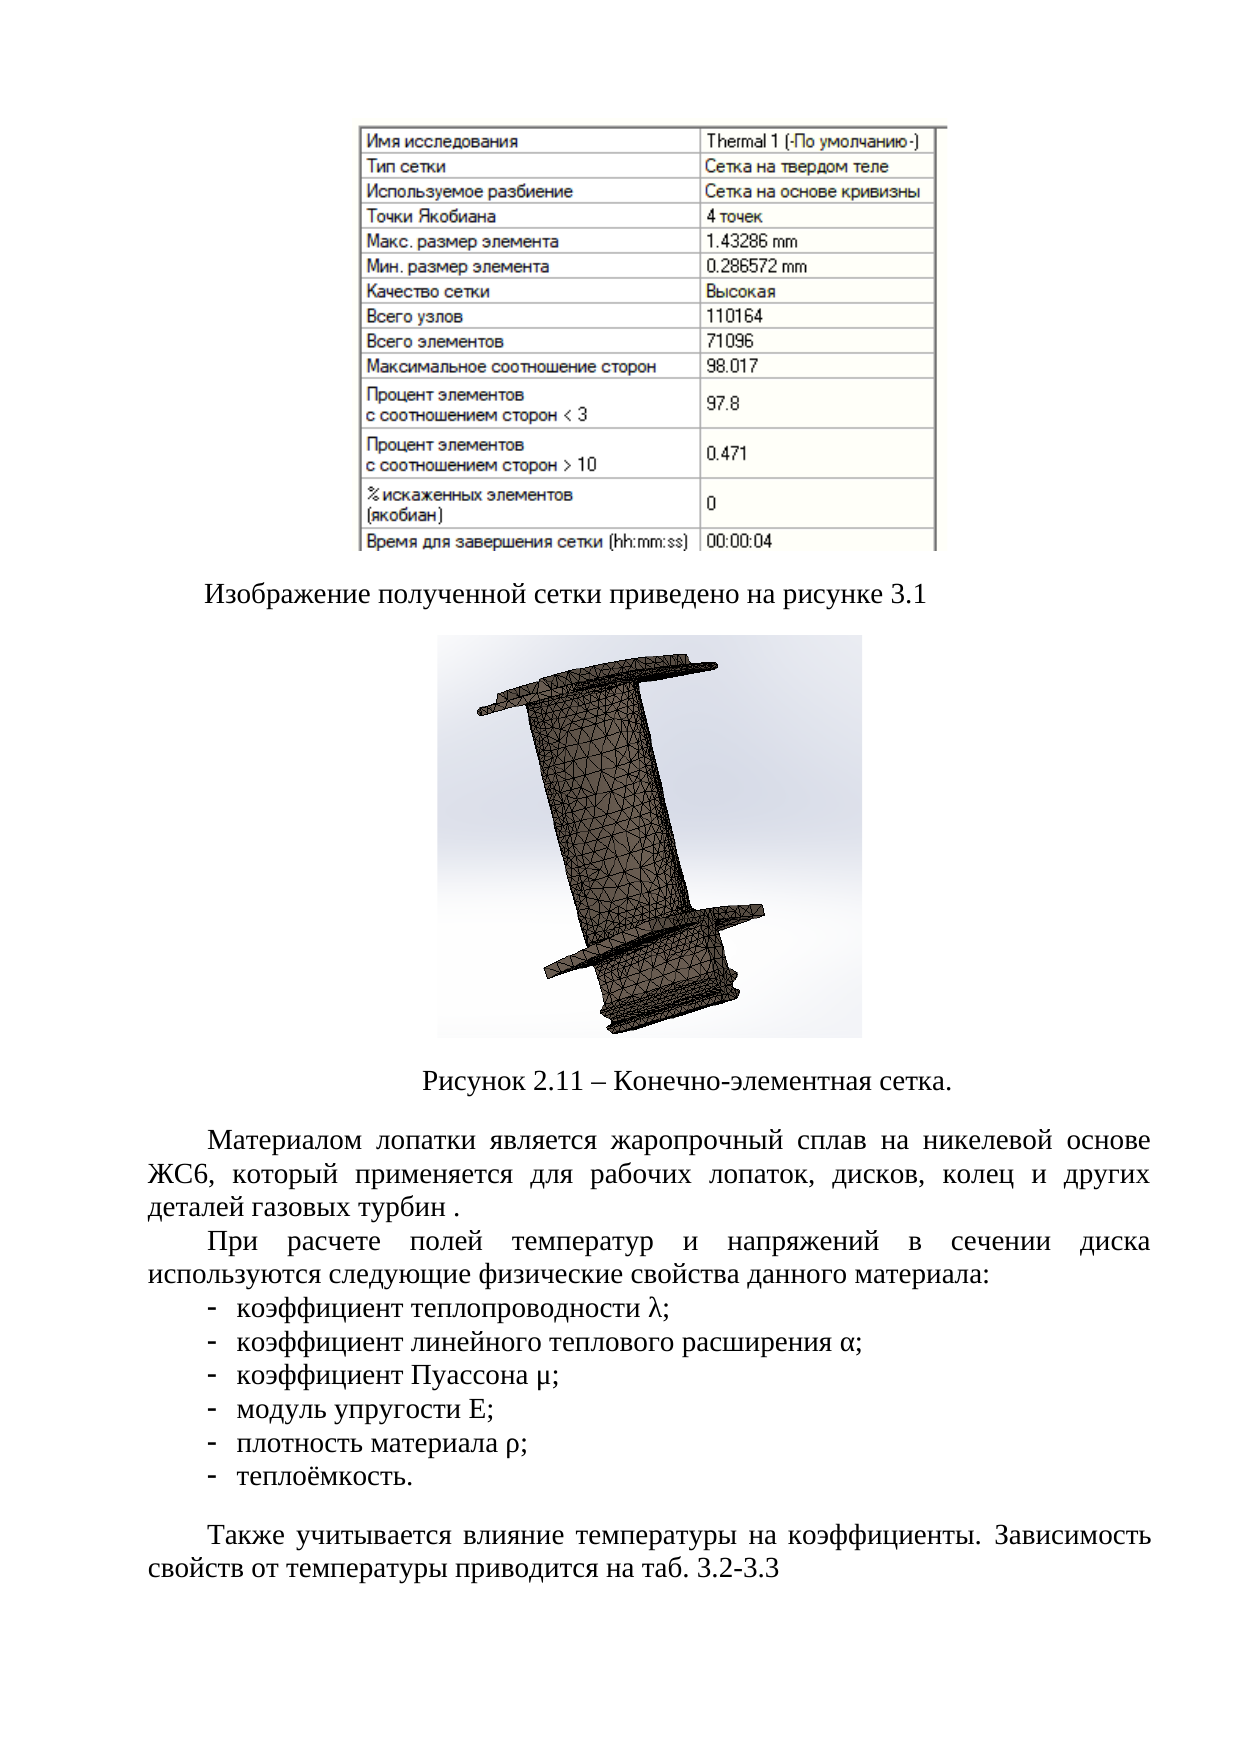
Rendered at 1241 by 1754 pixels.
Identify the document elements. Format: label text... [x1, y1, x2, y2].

text Рисунок 2.11 – Конечно-элементная сетка. [148, 1063, 1152, 1097]
picture [437, 635, 863, 1038]
text Также учитывается влияние температуры на коэффициенты. Зависимость свойств от температуры приводится на таб. 3.2-3.3 [148, 1517, 1152, 1584]
list коэффициент линейного теплового расширения α; [207, 1324, 1152, 1357]
list коэффициент Пуассона μ; [207, 1357, 1152, 1391]
list плотность материала ρ; [207, 1425, 1152, 1458]
text При расчете полей температур и напряжений в сечении диска используются следующие физические свойства данного материала: [148, 1223, 1152, 1290]
list теплоёмкость. [207, 1458, 1152, 1492]
text Изображение полученной сетки приведено на рисунке 3.1 [148, 576, 1152, 609]
text Материалом лопатки является жаропрочный сплав на никелевой основе ЖС6, который применяется для рабочих лопаток, дисков, колец и других деталей газовых турбин . [148, 1122, 1152, 1223]
picture [352, 118, 948, 551]
list модуль упругости Е; [207, 1391, 1152, 1425]
list коэффициент теплопроводности λ; [207, 1290, 1152, 1324]
